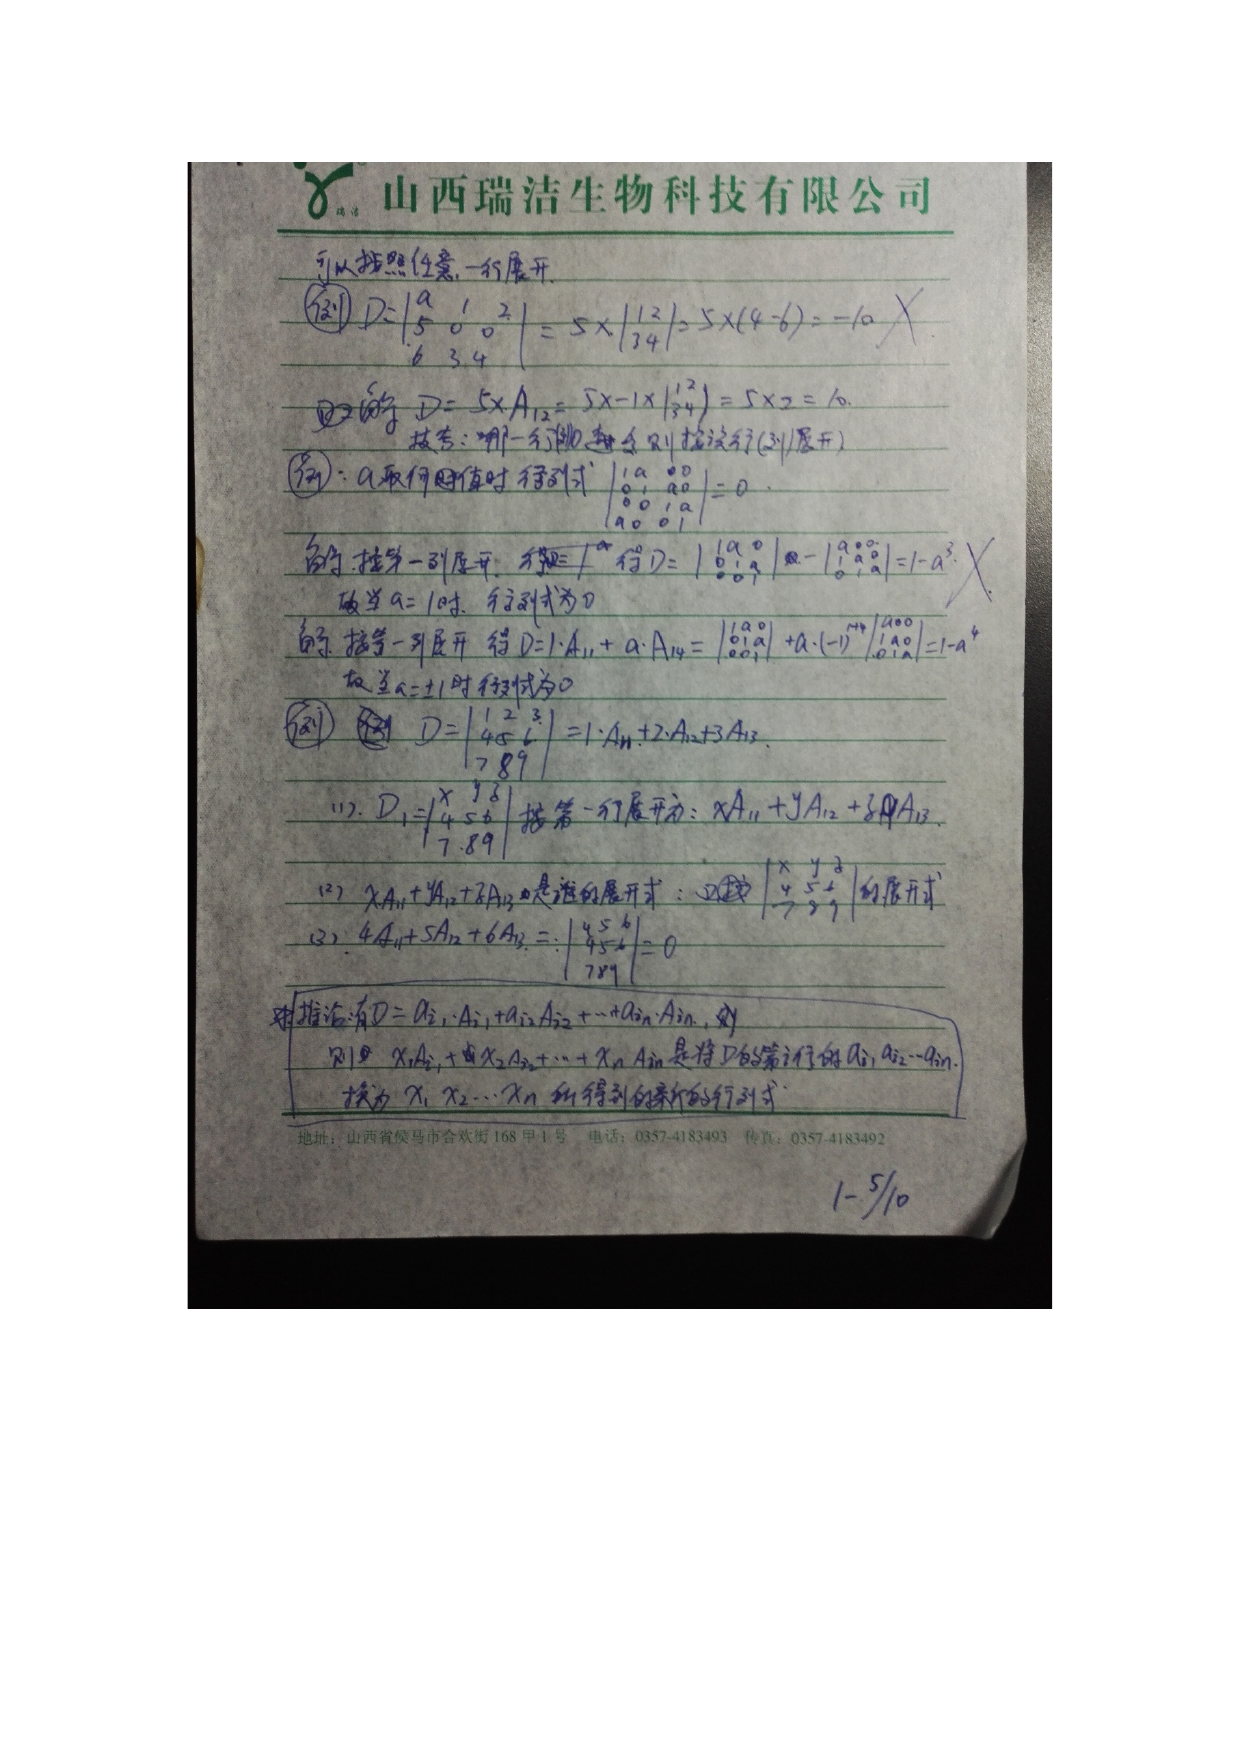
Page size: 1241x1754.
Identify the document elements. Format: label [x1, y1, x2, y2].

picture [187, 162, 1053, 1309]
